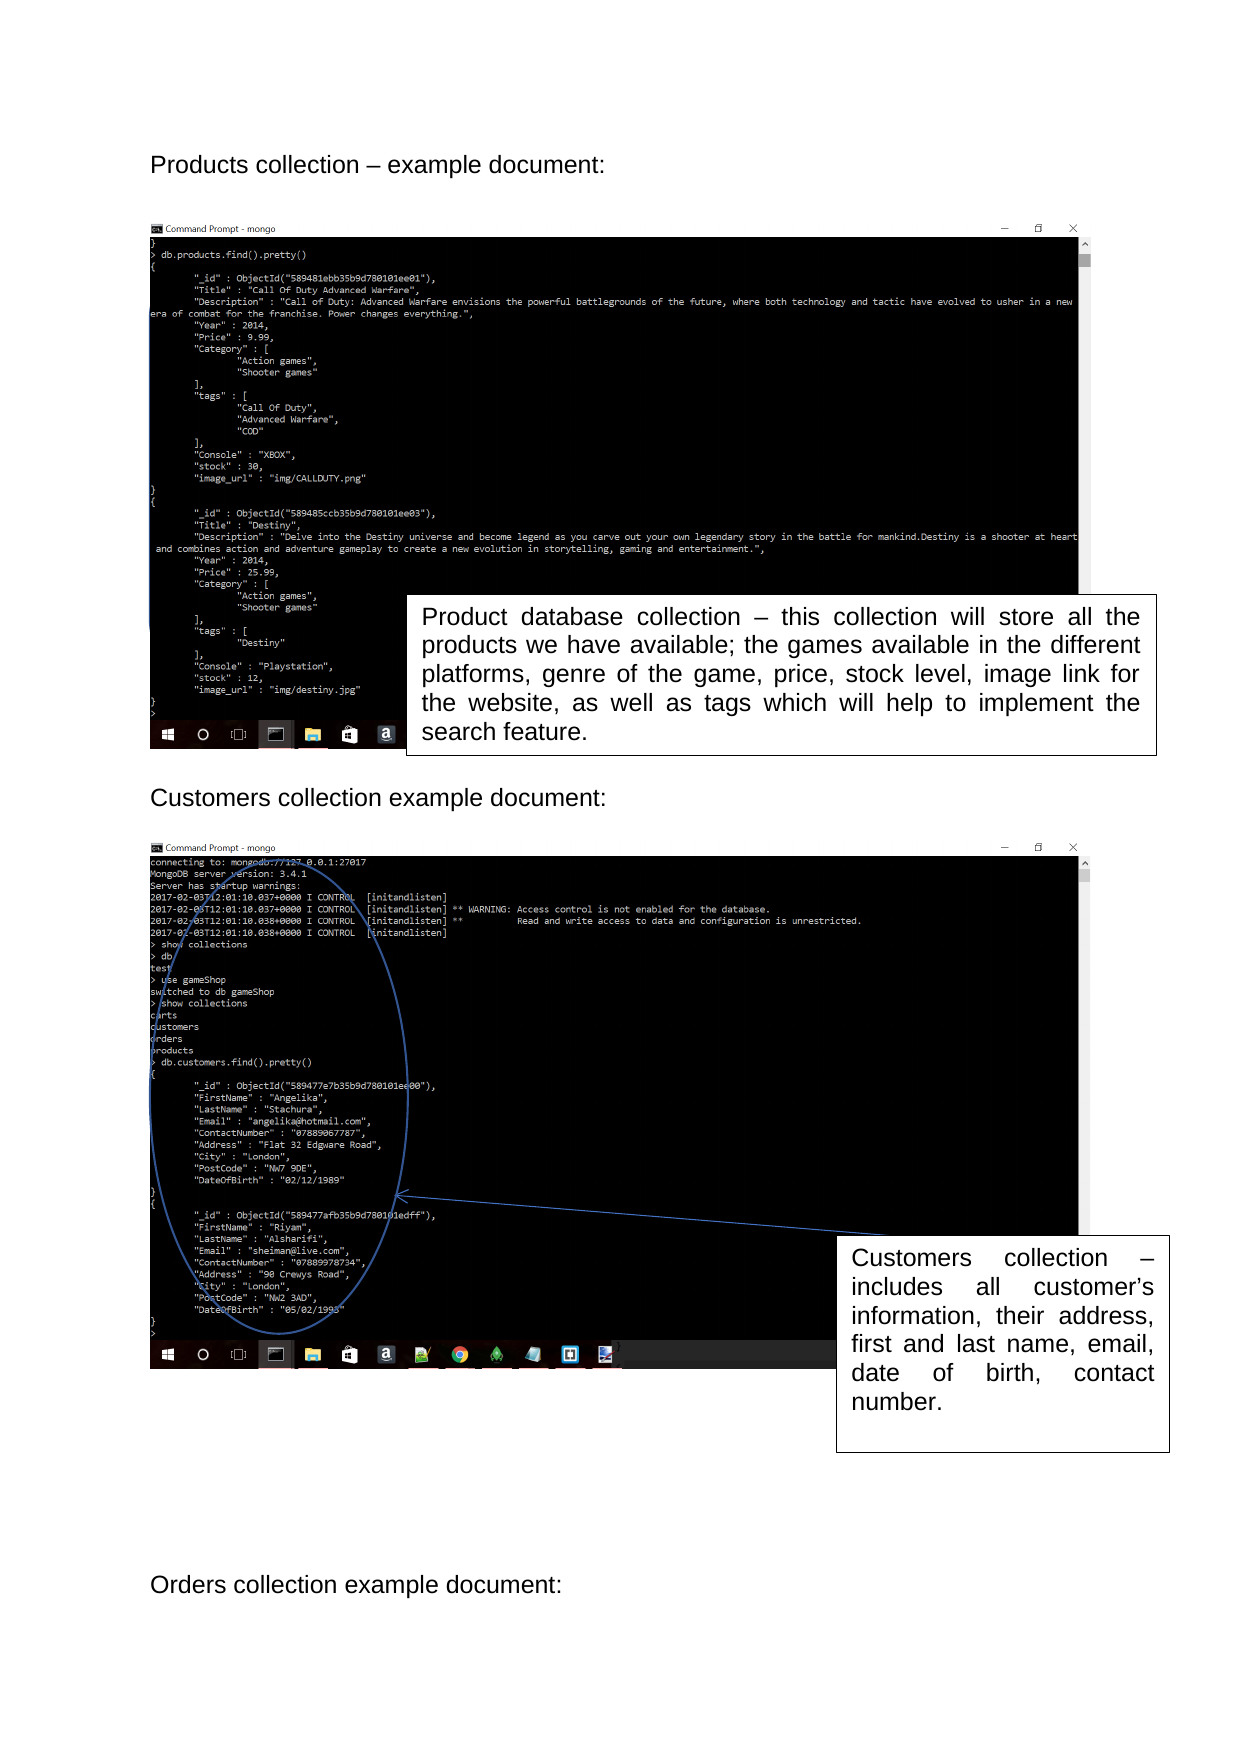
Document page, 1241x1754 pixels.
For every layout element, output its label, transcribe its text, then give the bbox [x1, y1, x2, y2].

text Orders collection example document: [150, 1570, 1090, 1599]
text Products collection – example document: [150, 150, 1090, 179]
picture [150, 220, 1091, 749]
picture [150, 1141, 864, 1369]
text Customers collection example document: [150, 782, 1090, 811]
picture [150, 840, 1091, 1235]
picture [151, 862, 406, 1332]
